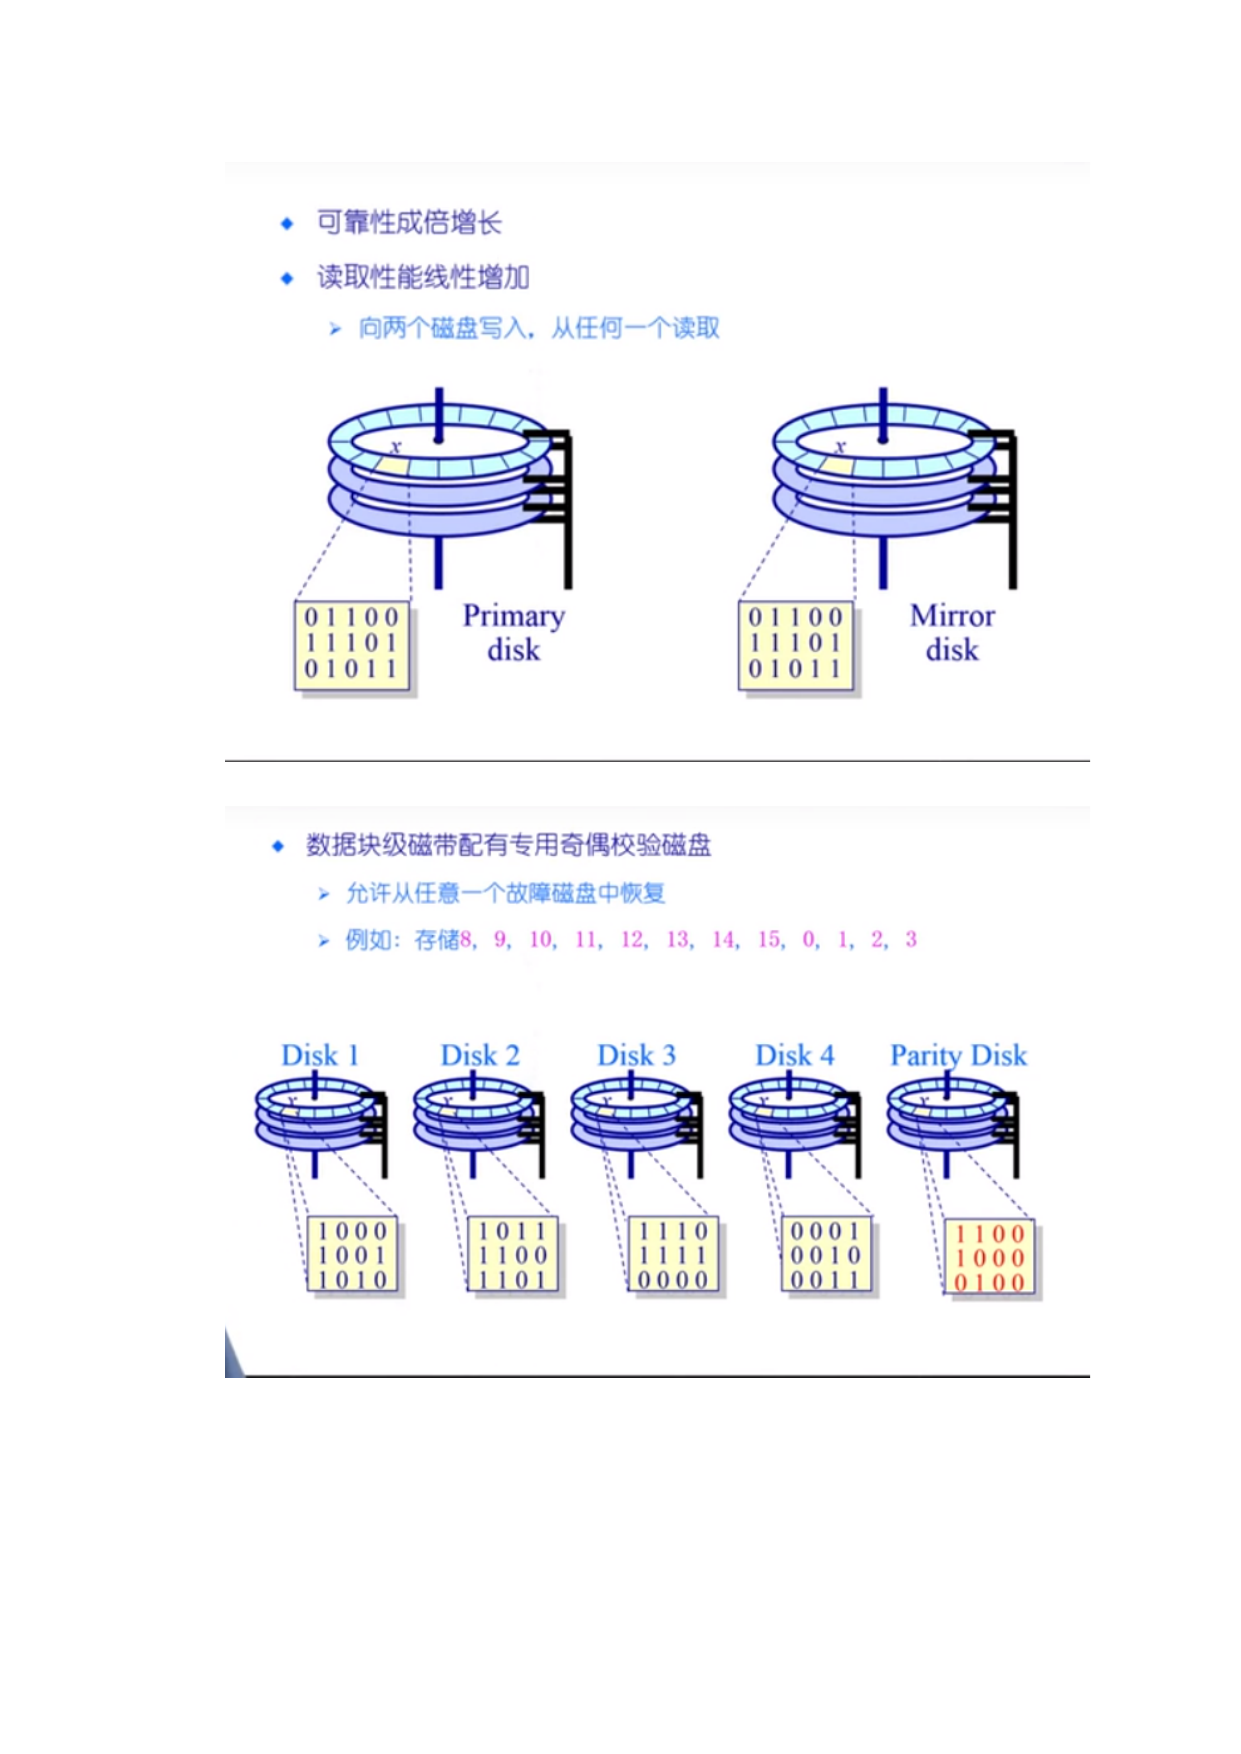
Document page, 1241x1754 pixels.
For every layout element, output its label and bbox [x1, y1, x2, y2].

picture [225, 162, 1091, 762]
picture [225, 806, 1091, 1378]
